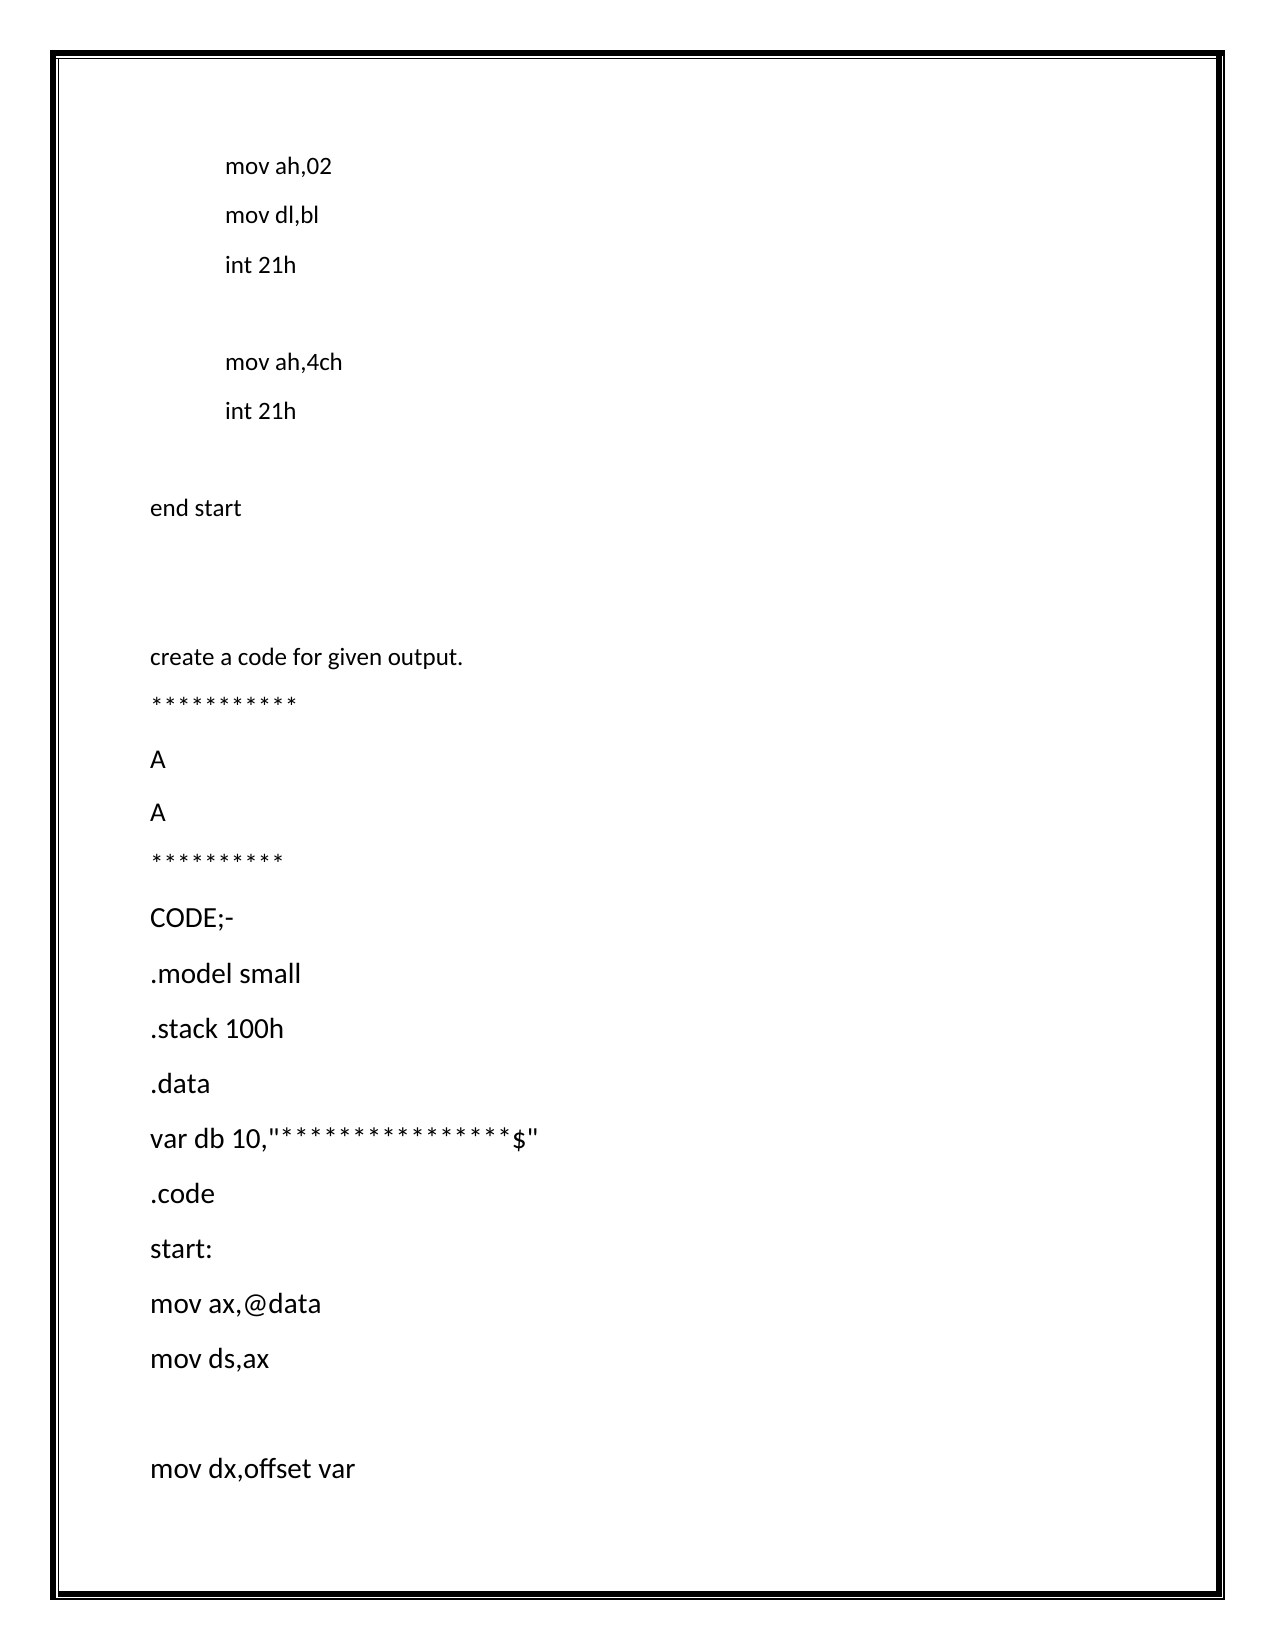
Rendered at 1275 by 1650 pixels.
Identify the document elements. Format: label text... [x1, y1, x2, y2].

text mov ax,@data [150, 1285, 1125, 1321]
text .data [150, 1065, 1125, 1101]
text end start [150, 492, 1125, 523]
text mov dx,offset var [150, 1451, 1125, 1486]
text mov ah,02 [150, 150, 1125, 181]
text int 21h [150, 249, 1125, 280]
text .model small [150, 955, 1125, 990]
text A [150, 743, 1125, 776]
text .code [150, 1175, 1125, 1211]
text create a code for given output. [150, 641, 1125, 671]
text ********** [150, 847, 1125, 880]
text mov ah,4ch [150, 346, 1125, 376]
text int 21h [150, 395, 1125, 426]
text *********** [150, 690, 1125, 723]
text mov ds,ax [150, 1340, 1125, 1376]
text A [150, 795, 1125, 828]
text .stack 100h [150, 1010, 1125, 1045]
text mov dl,bl [150, 199, 1125, 230]
text start: [150, 1230, 1125, 1266]
text CODE;- [150, 899, 1125, 935]
text var db 10,"****************$" [150, 1120, 1125, 1156]
